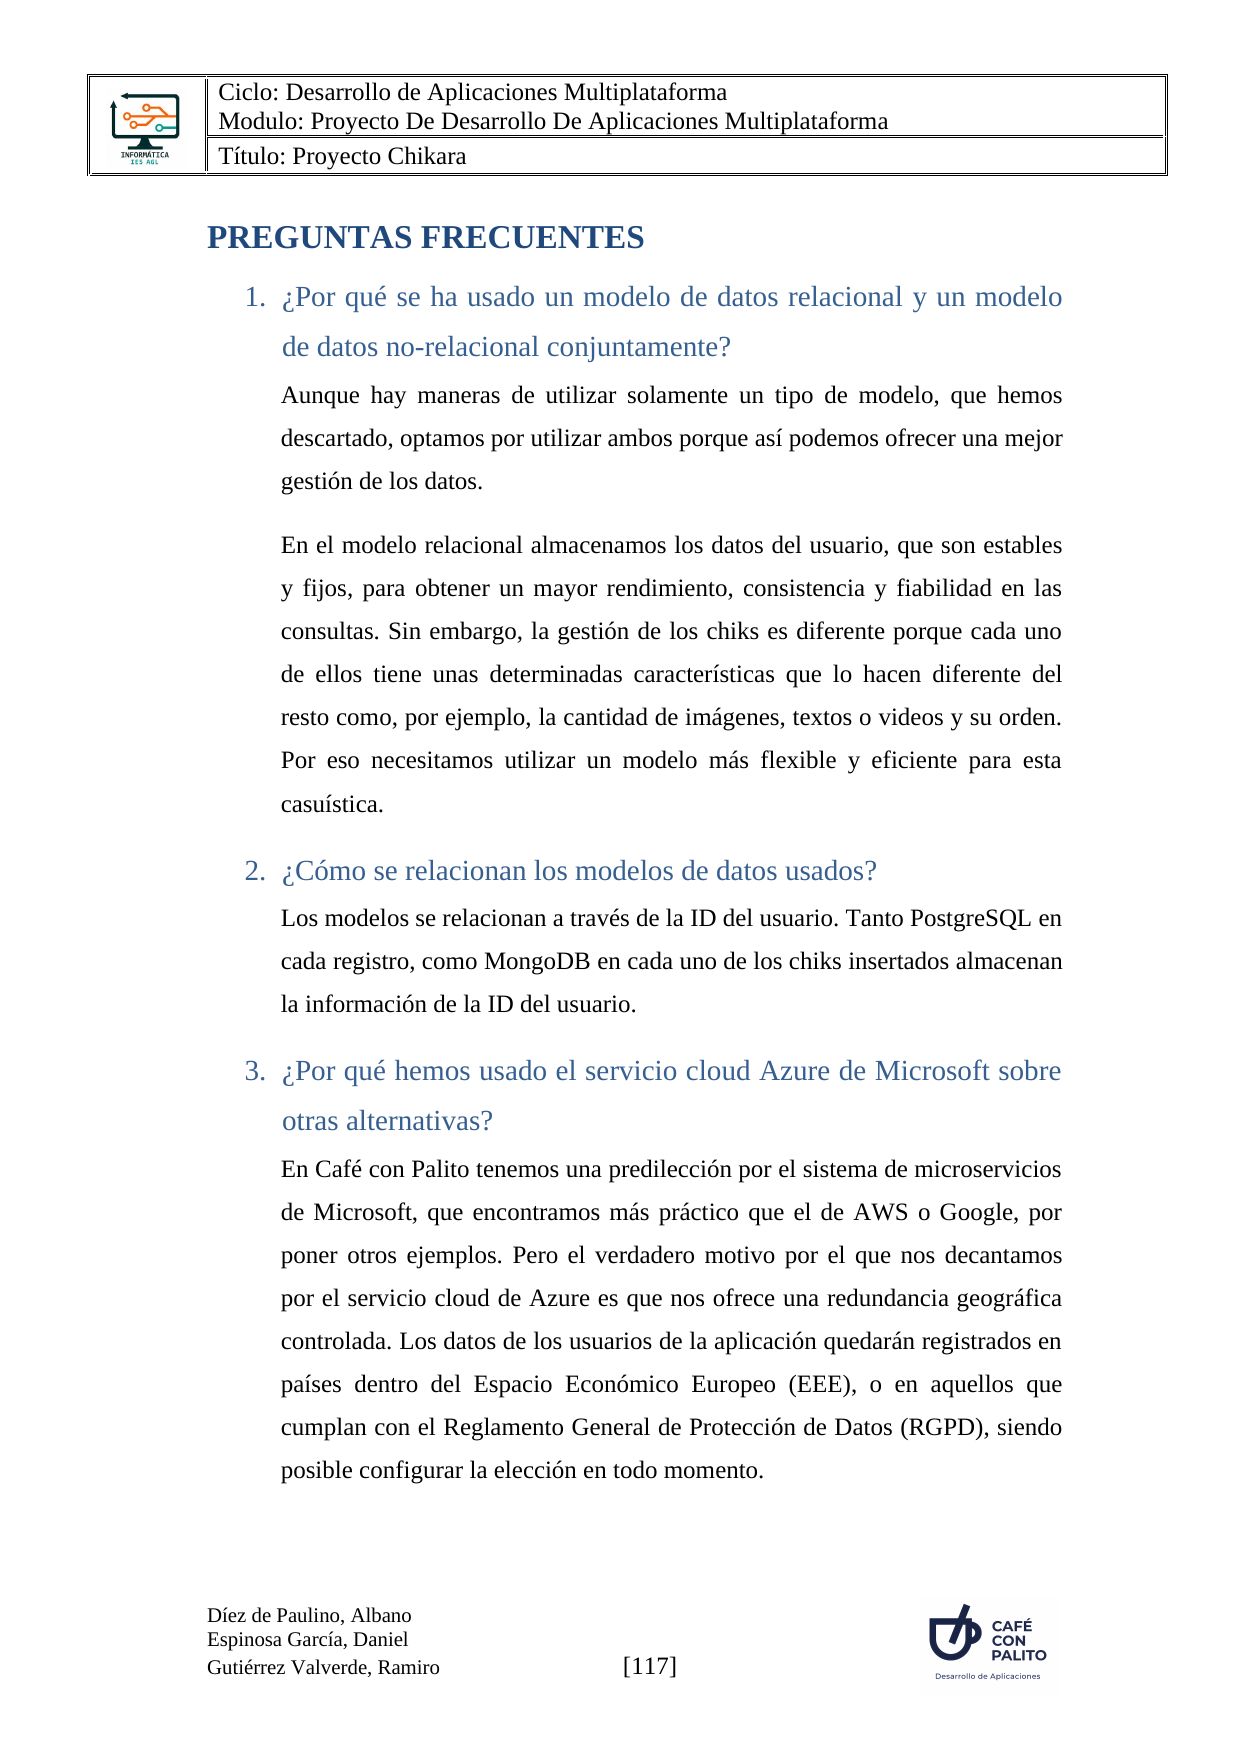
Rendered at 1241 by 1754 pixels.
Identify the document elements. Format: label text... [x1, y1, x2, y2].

subtitle ¿Cómo se relacionan los modelos de datos usados? [244, 853, 1063, 886]
text En Café con Palito tenemos una predilección por el sistema de microservicios de Microsoft, que encontramos más práctico que el de AWS o Google, por poner otros ejemplos. Pero el verdadero motivo por el que nos decantamos por el servicio cloud de Azure es que nos ofrece una redundancia geográfica controlada. Los datos de los usuarios de la aplicación quedarán registrados en países dentro del Espacio Económico Europeo (EEE), o en aquellos que cumplan con el Reglamento General de Protección de Datos (RGPD), siendo posible configurar la elección en todo momento. [281, 1154, 1063, 1484]
text En el modelo relacional almacenamos los datos del usuario, que son estables y fijos, para obtener un mayor rendimiento, consistencia y fiabilidad en las consultas. Sin embargo, la gestión de los chiks es diferente porque cada uno de ellos tiene unas determinadas características que lo hacen diferente del resto como, por ejemplo, la cantidad de imágenes, textos o videos y su orden. Por eso necesitamos utilizar un modelo más flexible y eficiente para esta casuística. [281, 530, 1063, 817]
subtitle ¿Por qué se ha usado un modelo de datos relacional y un modelo de datos no-relacional conjuntamente? [244, 279, 1063, 363]
text Aunque hay maneras de utilizar solamente un tipo de modelo, que hemos descartado, optamos por utilizar ambos porque así podemos ofrecer una mejor gestión de los datos. [281, 380, 1063, 495]
picture [106, 87, 186, 168]
text Los modelos se relacionan a través de la ID del usuario. Tanto PostgreSQL en cada registro, como MongoDB en cada uno de los chiks insertados almacenan la información de la ID del usuario. [281, 903, 1063, 1018]
picture [921, 1595, 1058, 1695]
subtitle PREGUNTAS FRECUENTES [207, 217, 1063, 256]
subtitle ¿Por qué hemos usado el servicio cloud Azure de Microsoft sobre otras alternativas? [244, 1053, 1063, 1137]
